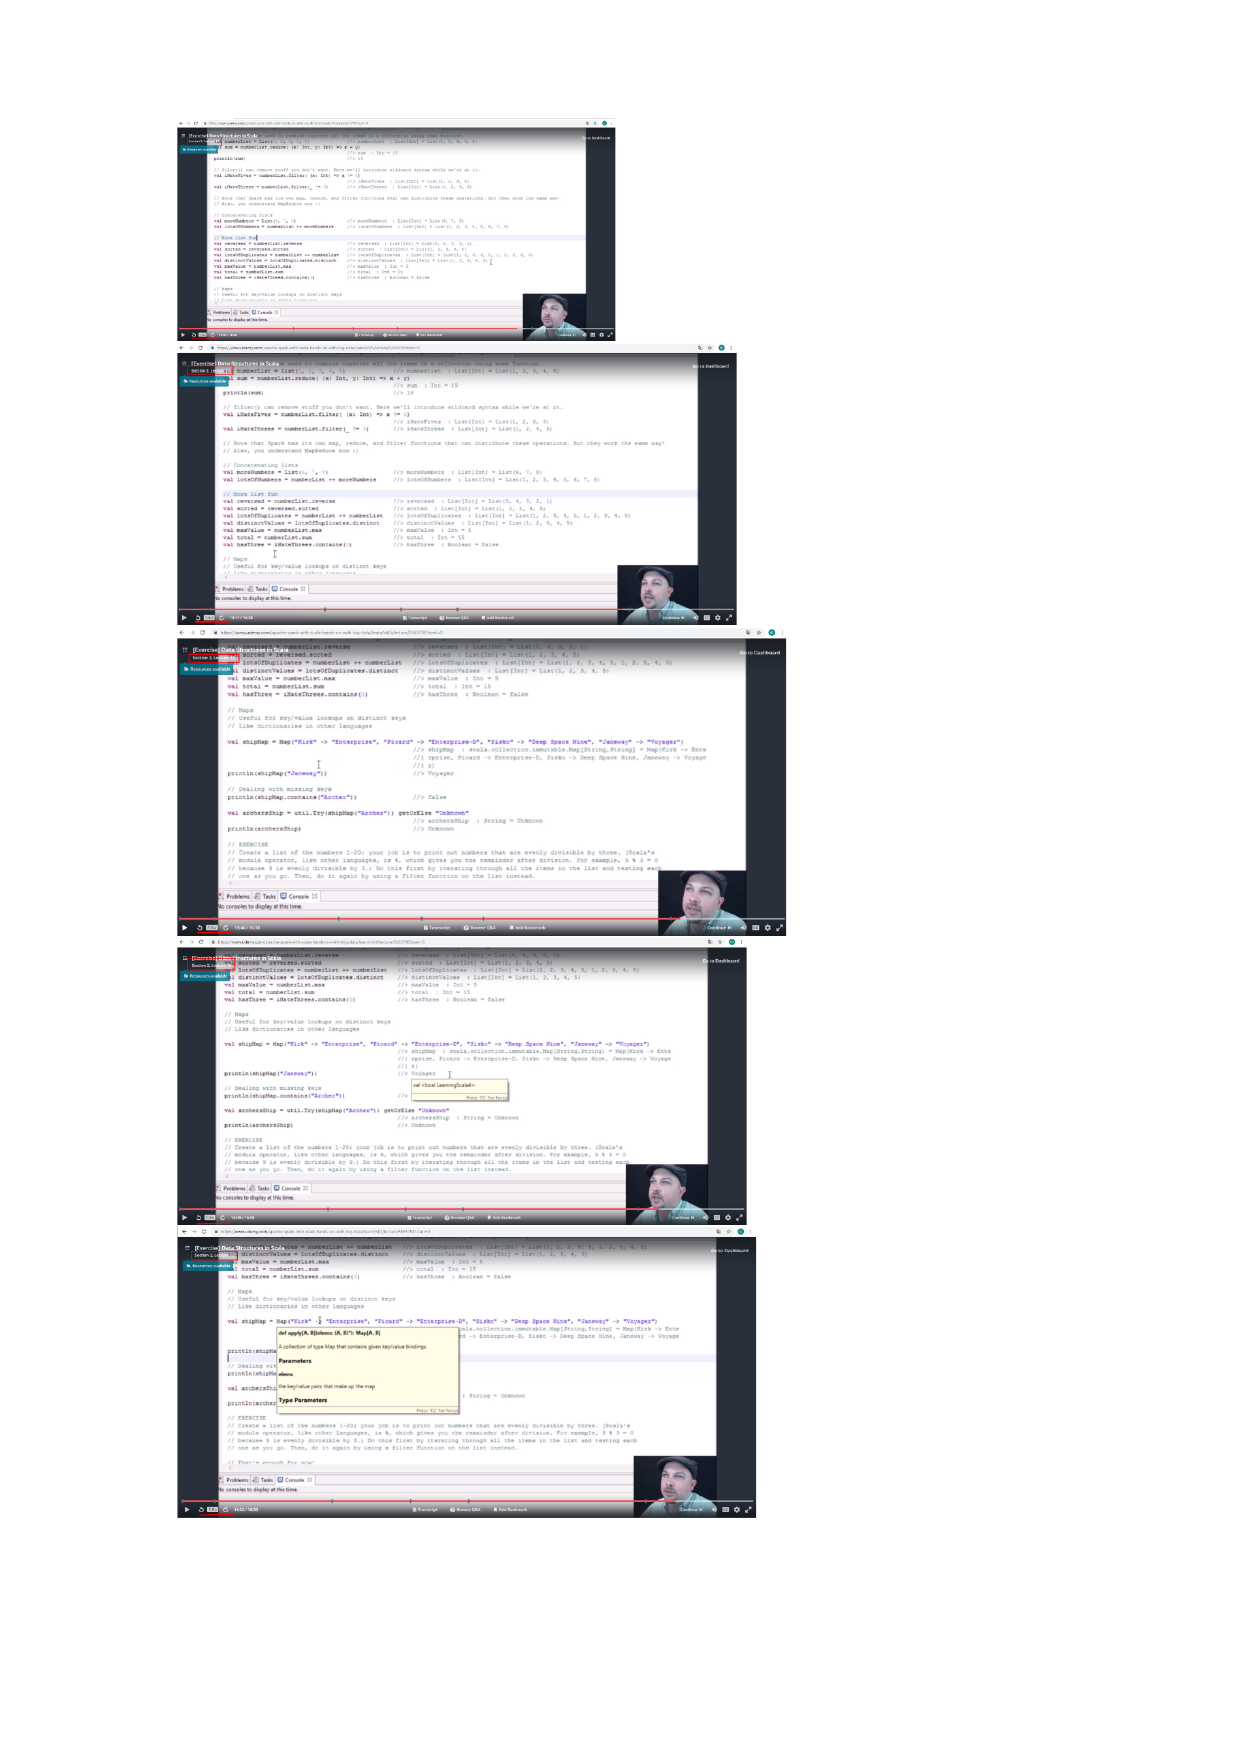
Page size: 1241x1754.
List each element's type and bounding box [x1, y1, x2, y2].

picture [177, 627, 787, 936]
picture [177, 1226, 757, 1518]
picture [177, 342, 737, 625]
picture [177, 118, 616, 341]
picture [177, 937, 747, 1225]
